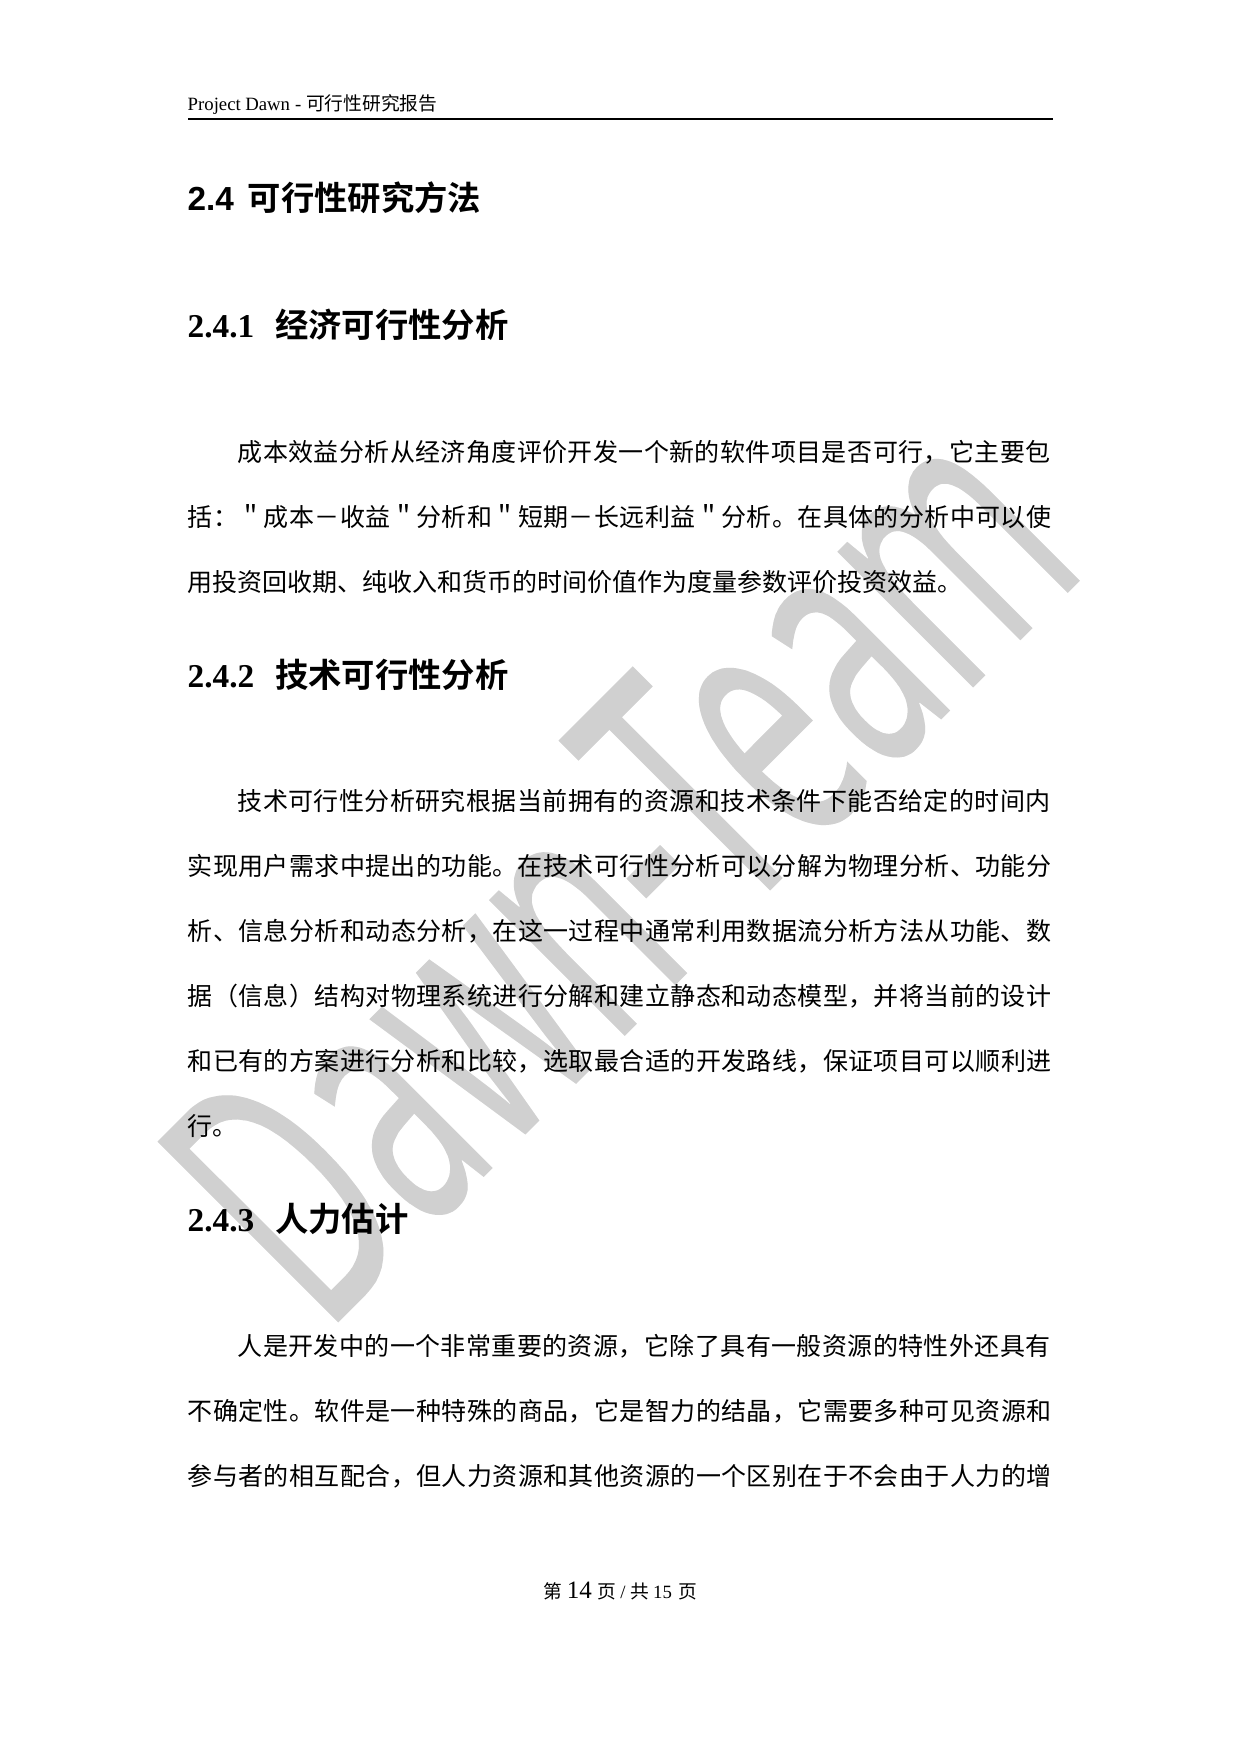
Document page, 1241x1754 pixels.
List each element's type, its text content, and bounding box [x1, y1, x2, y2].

text 成本效益分析从经济角度评价开发一个新的软件项目是否可行，它主要包括：＂成本－收益＂分析和＂短期－长远利益＂分析。在具体的分析中可以使用投资回收期、纯收入和货币的时间价值作为度量参数评价投资效益。 [187, 418, 1053, 613]
subtitle 人力估计 [187, 1184, 1053, 1249]
subtitle 技术可行性分析 [187, 640, 1053, 705]
subtitle 可行性研究方法 [187, 164, 1053, 229]
subtitle 经济可行性分析 [187, 291, 1053, 356]
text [187, 1312, 1053, 1507]
text 技术可行性分析研究根据当前拥有的资源和技术条件下能否给定的时间内实现用户需求中提出的功能。在技术可行性分析可以分解为物理分析、功能分析、信息分析和动态分析，在这一过程中通常利用数据流分析方法从功能、数据（信息）结构对物理系统进行分解和建立静态和动态模型，并将当前的设计和已有的方案进行分析和比较，选取最合适的开发路线，保证项目可以顺利进行。 [187, 767, 1053, 1157]
